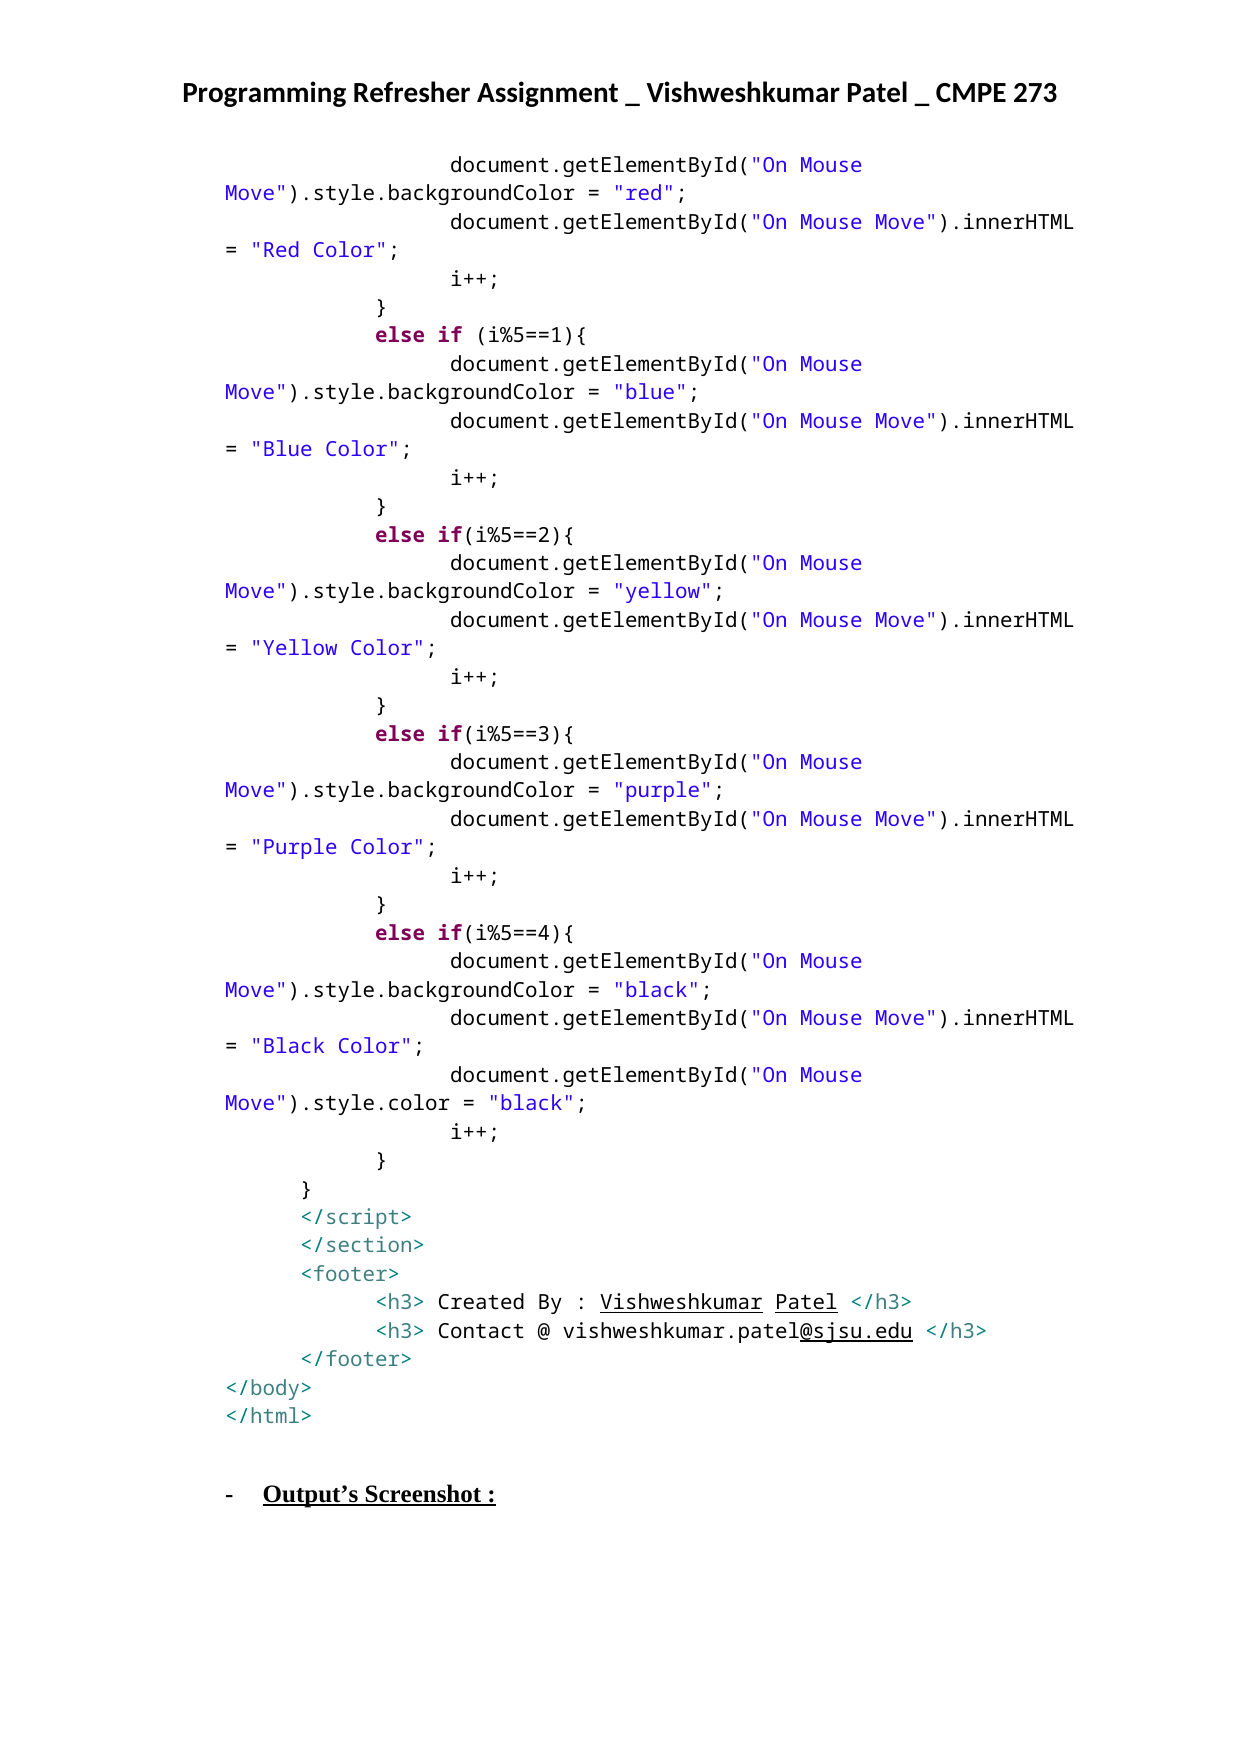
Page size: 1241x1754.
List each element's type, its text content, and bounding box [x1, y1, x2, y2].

text } [225, 1145, 1090, 1174]
text </html> [225, 1401, 1090, 1430]
text document.getElementById("On Mouse Move").innerHTML = "Purple Color"; [225, 804, 1090, 861]
text else if(i%5==2){ [225, 520, 1090, 548]
text document.getElementById("On Mouse Move").innerHTML = "Yellow Color"; [225, 605, 1090, 662]
text document.getElementById("On Mouse Move").style.color = "black"; [225, 1060, 1090, 1117]
text document.getElementById("On Mouse Move").innerHTML = "Blue Color"; [225, 406, 1090, 463]
text i++; [225, 1117, 1090, 1145]
text </body> [225, 1373, 1090, 1401]
text } [225, 690, 1090, 719]
text } [225, 292, 1090, 321]
text else if(i%5==3){ [225, 719, 1090, 747]
text document.getElementById("On Mouse Move").style.backgroundColor = "purple"; [225, 747, 1090, 804]
text </section> [225, 1231, 1090, 1259]
list Output’s Screenshot : [225, 1479, 1090, 1508]
text i++; [225, 463, 1090, 491]
text else if(i%5==4){ [225, 918, 1090, 946]
text i++; [225, 662, 1090, 690]
text <h3> Created By : Vishweshkumar Patel </h3> [225, 1287, 1090, 1316]
text i++; [225, 264, 1090, 292]
text <h3> Contact @ vishweshkumar.patel@sjsu.edu </h3> [225, 1316, 1090, 1344]
text document.getElementById("On Mouse Move").style.backgroundColor = "red"; [225, 150, 1090, 207]
text <footer> [225, 1259, 1090, 1287]
text document.getElementById("On Mouse Move").style.backgroundColor = "yellow"; [225, 548, 1090, 605]
text </footer> [225, 1344, 1090, 1373]
text } [225, 491, 1090, 520]
text document.getElementById("On Mouse Move").innerHTML = "Black Color"; [225, 1003, 1090, 1060]
text </script> [225, 1202, 1090, 1231]
text document.getElementById("On Mouse Move").style.backgroundColor = "black"; [225, 946, 1090, 1003]
text } [225, 889, 1090, 918]
text } [225, 1174, 1090, 1202]
text i++; [225, 861, 1090, 889]
text else if (i%5==1){ [225, 321, 1090, 349]
text document.getElementById("On Mouse Move").innerHTML = "Red Color"; [225, 207, 1090, 264]
text document.getElementById("On Mouse Move").style.backgroundColor = "blue"; [225, 349, 1090, 406]
